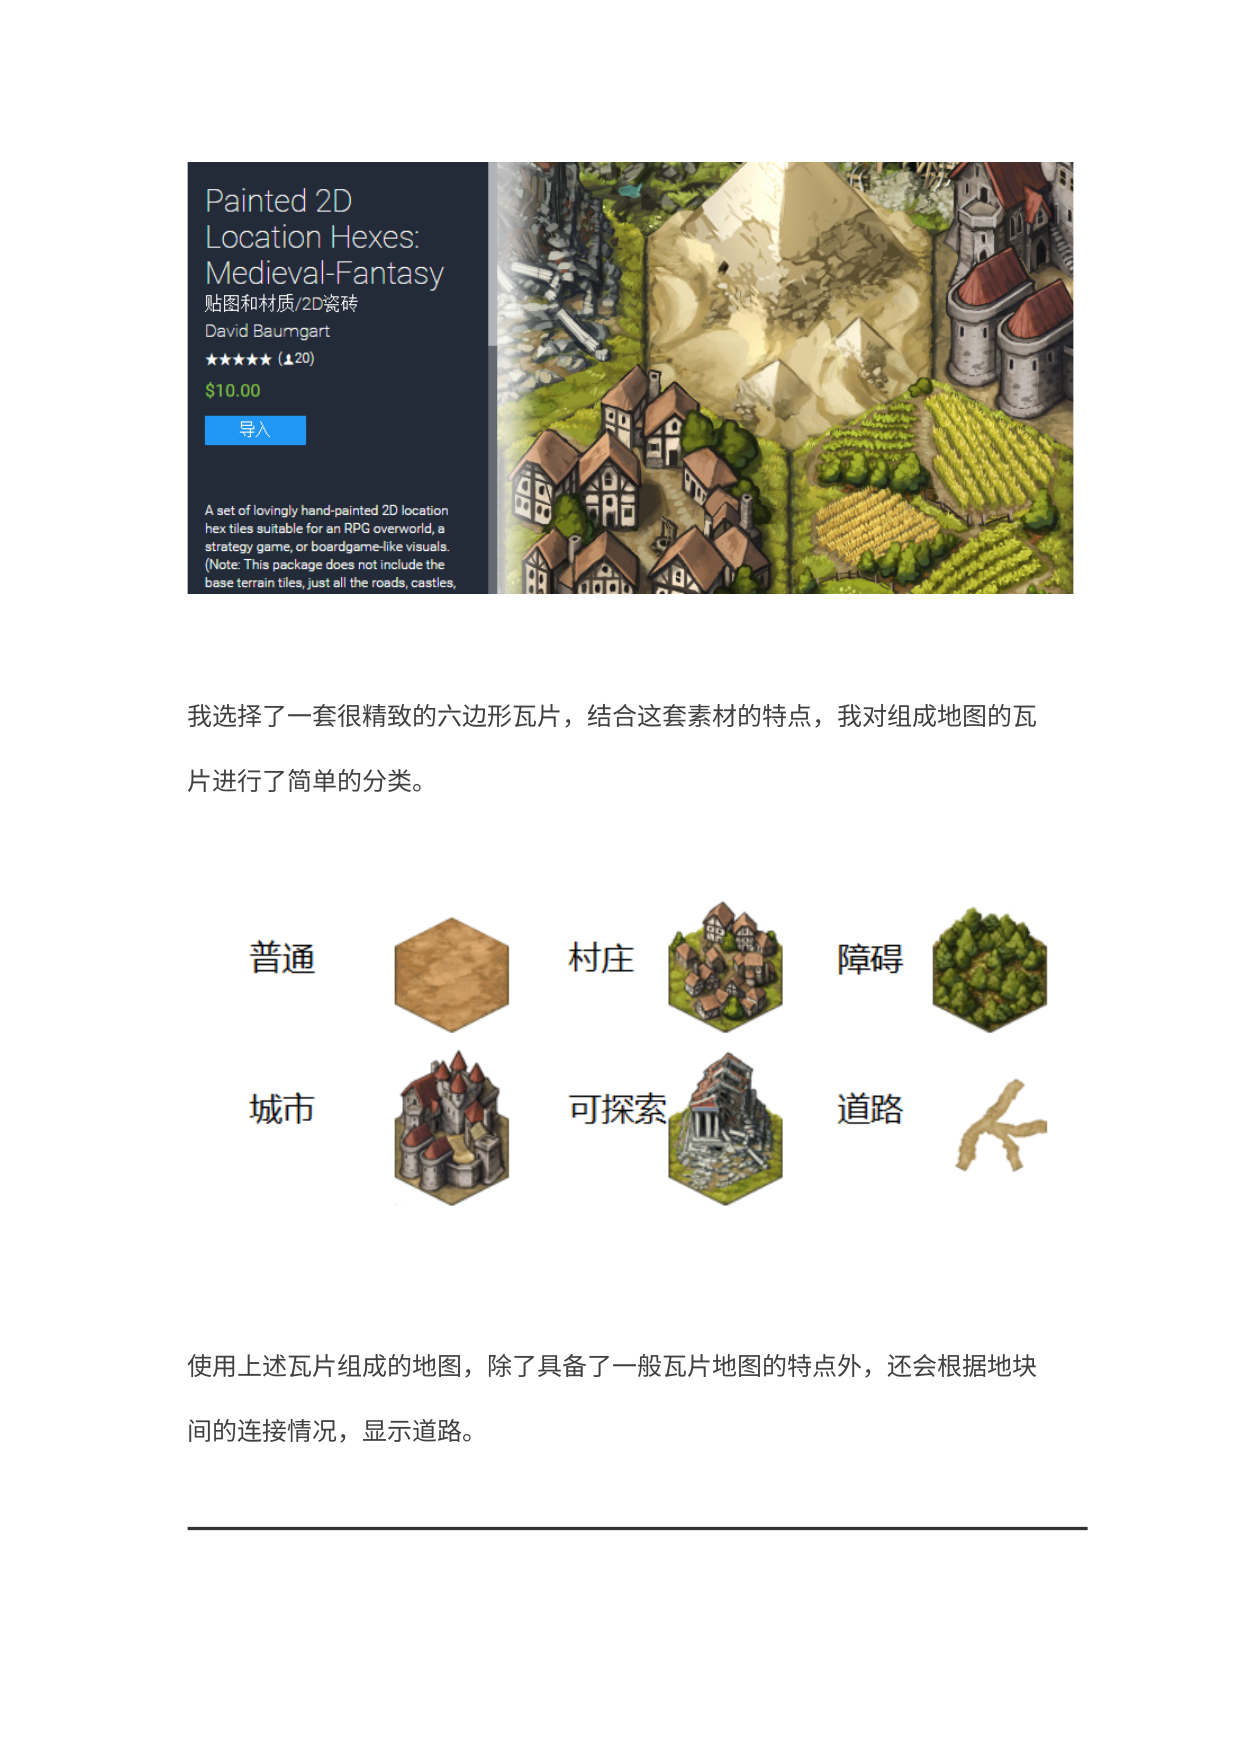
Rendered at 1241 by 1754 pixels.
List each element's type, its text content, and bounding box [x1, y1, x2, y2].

picture [187, 162, 1074, 594]
text 使用上述瓦片组成的地图，除了具备了一般瓦片地图的特点外，还会根据地块间的连接情况，显示道路。 [187, 1332, 1053, 1462]
text 我选择了一套很精致的六边形瓦片，结合这套素材的特点，我对组成地图的瓦片进行了简单的分类。 [187, 682, 1053, 812]
picture [187, 877, 1138, 1245]
